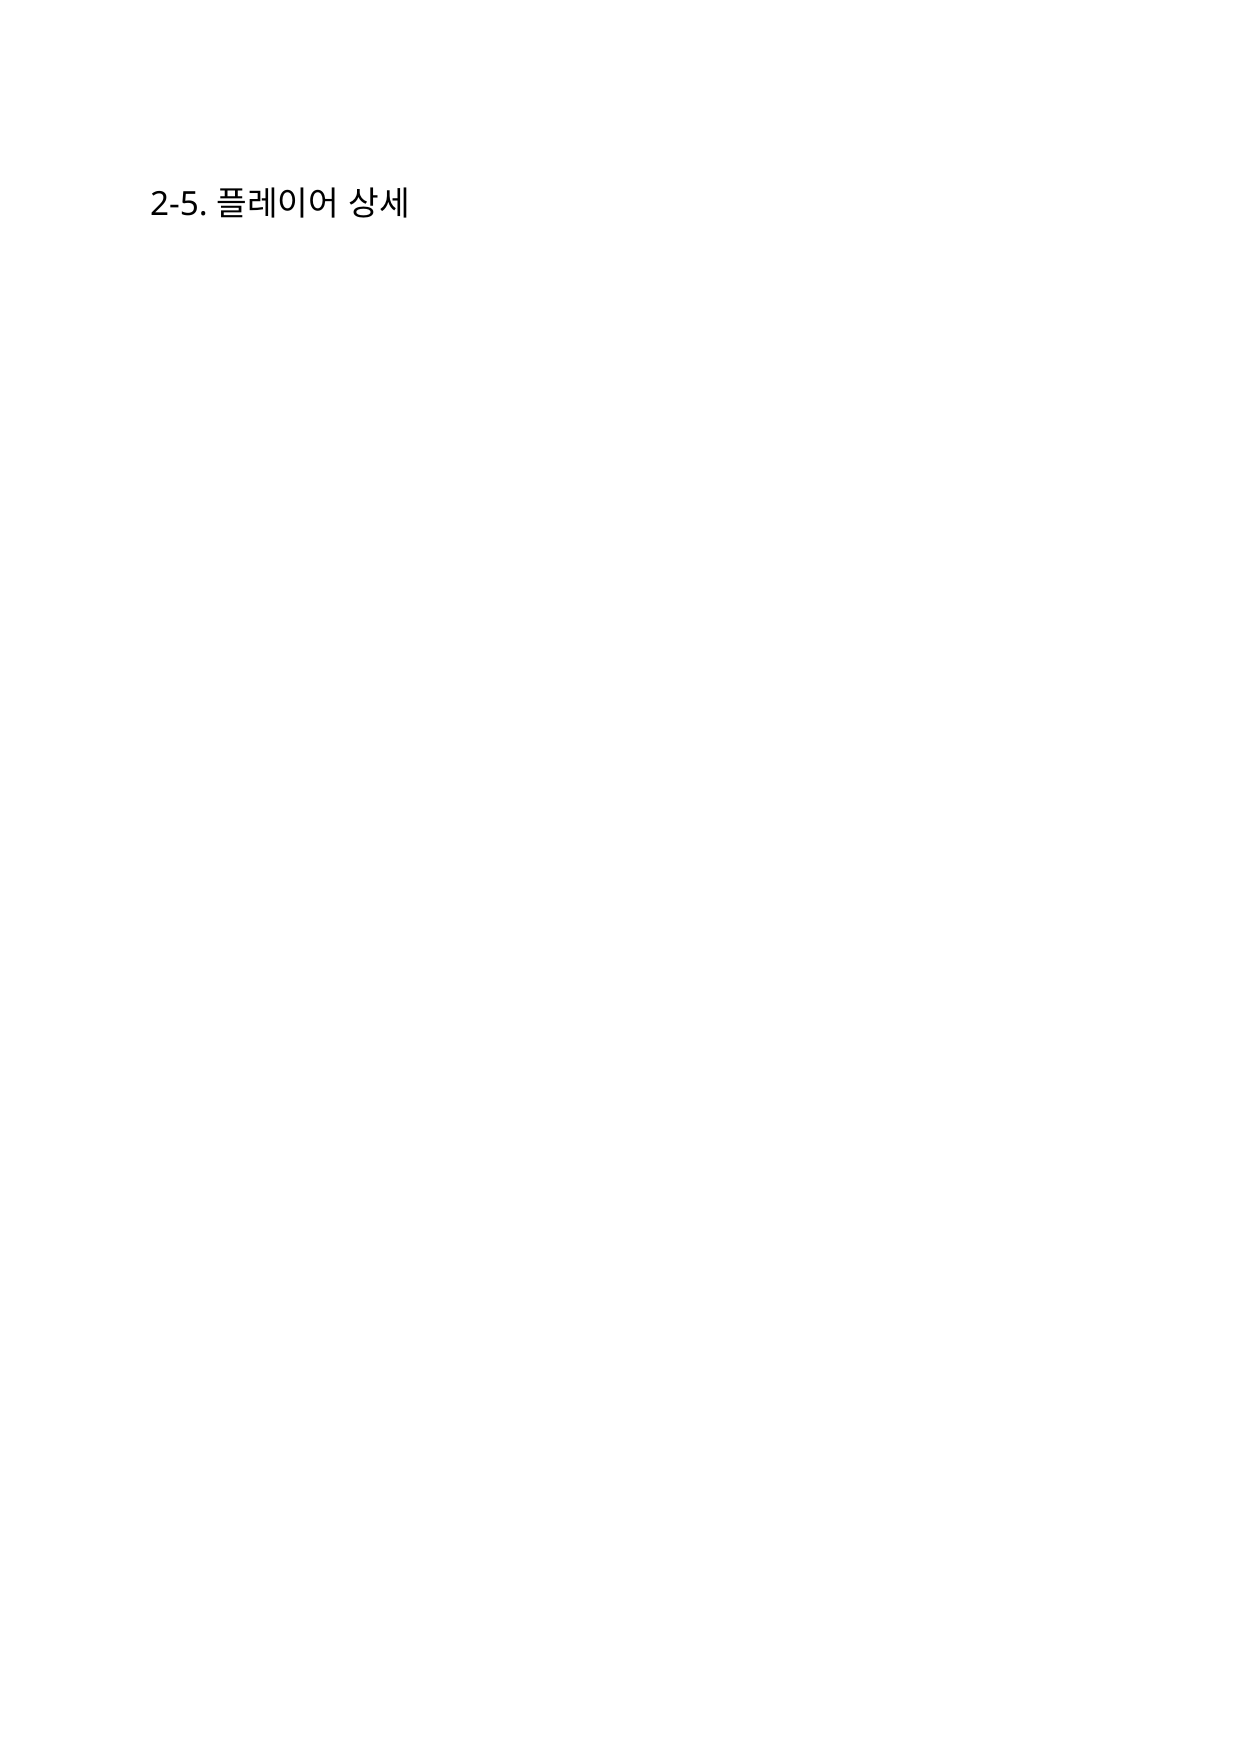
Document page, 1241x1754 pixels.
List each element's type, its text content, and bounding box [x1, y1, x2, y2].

subtitle 2-5. 플레이어 상세 [150, 177, 1090, 226]
